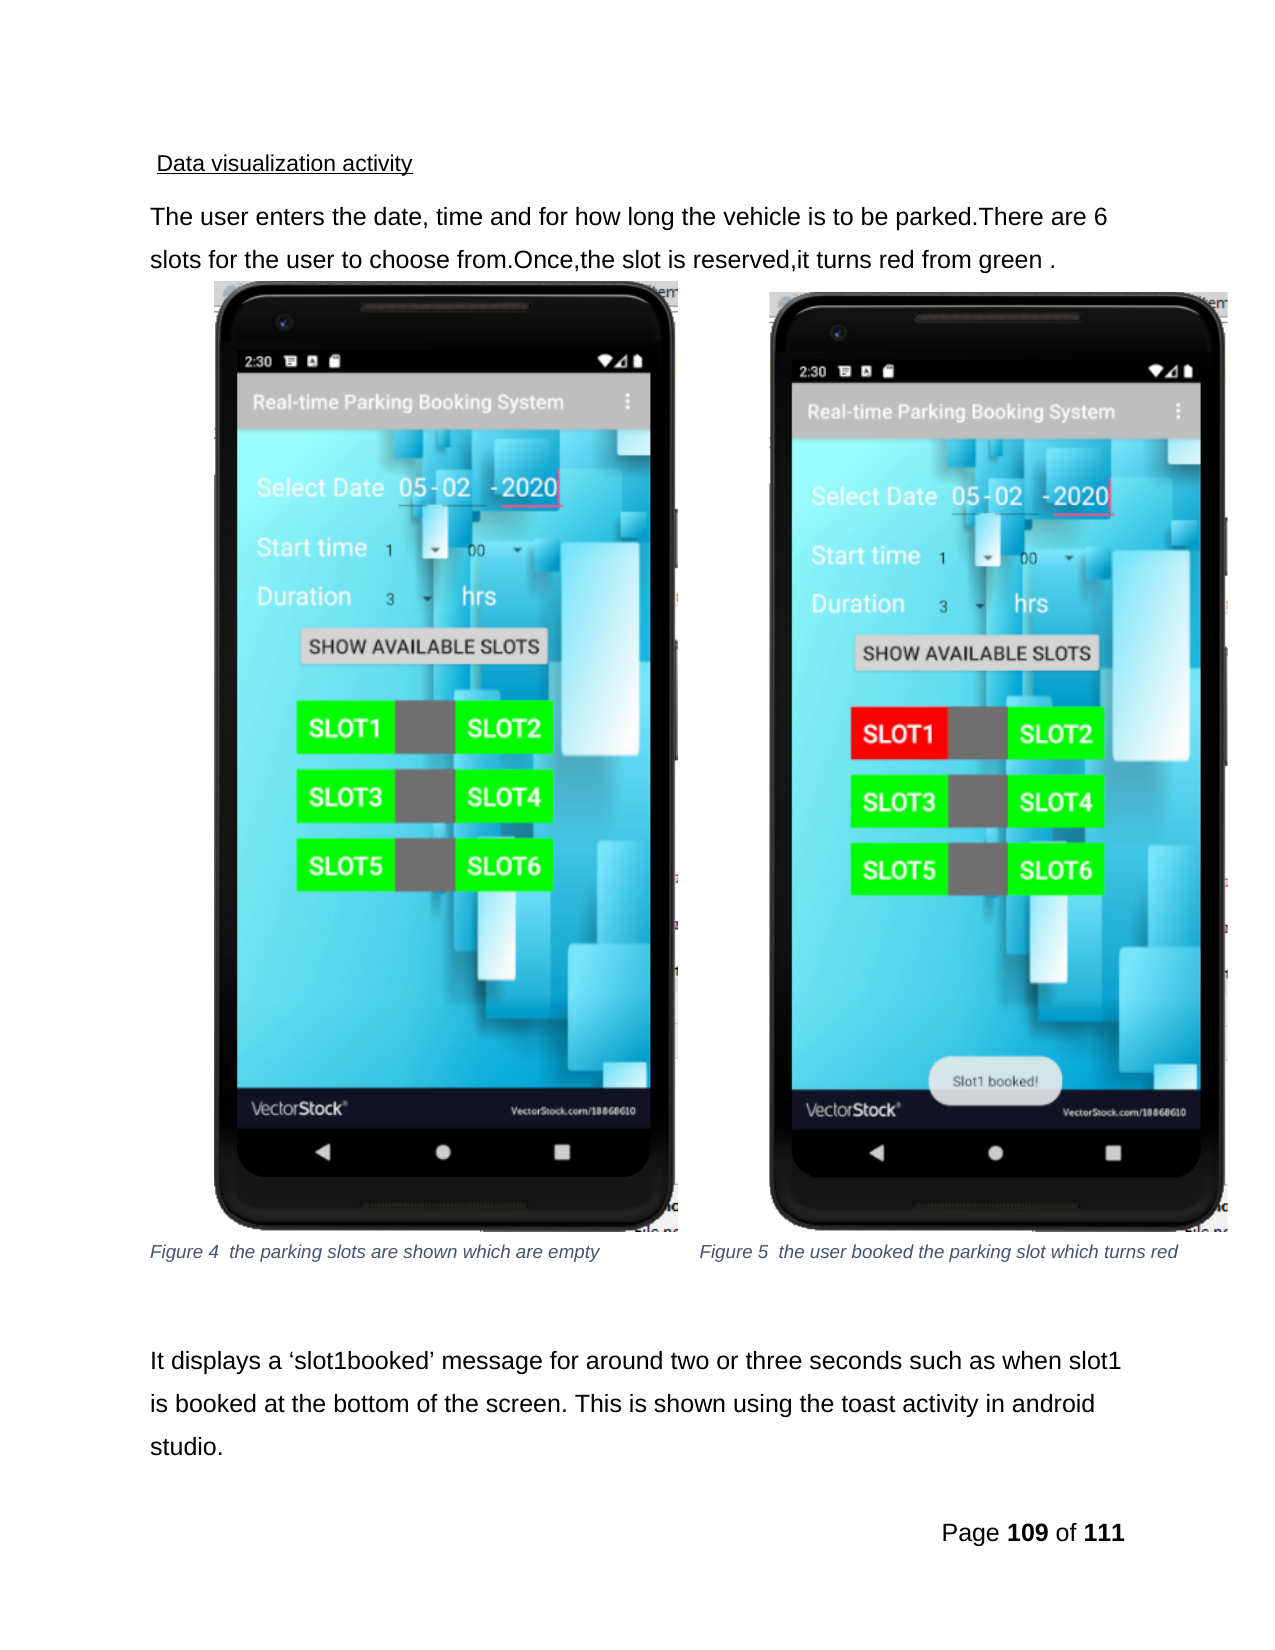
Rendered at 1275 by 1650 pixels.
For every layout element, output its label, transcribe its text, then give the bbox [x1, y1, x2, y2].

picture [214, 281, 678, 1232]
picture [769, 292, 1228, 1232]
text It displays a ‘slot1booked’ message for around two or three seconds such as when slot1 is booked at the bottom of the screen. This is shown using the toast activity in android studio. [150, 1346, 1125, 1461]
text Data visualization activity [150, 150, 1125, 176]
text The user enters the date, time and for how long the vehicle is to be parked.There are 6 slots for the user to choose from.Once,the slot is reserved,it turns red from green . [150, 202, 1125, 274]
